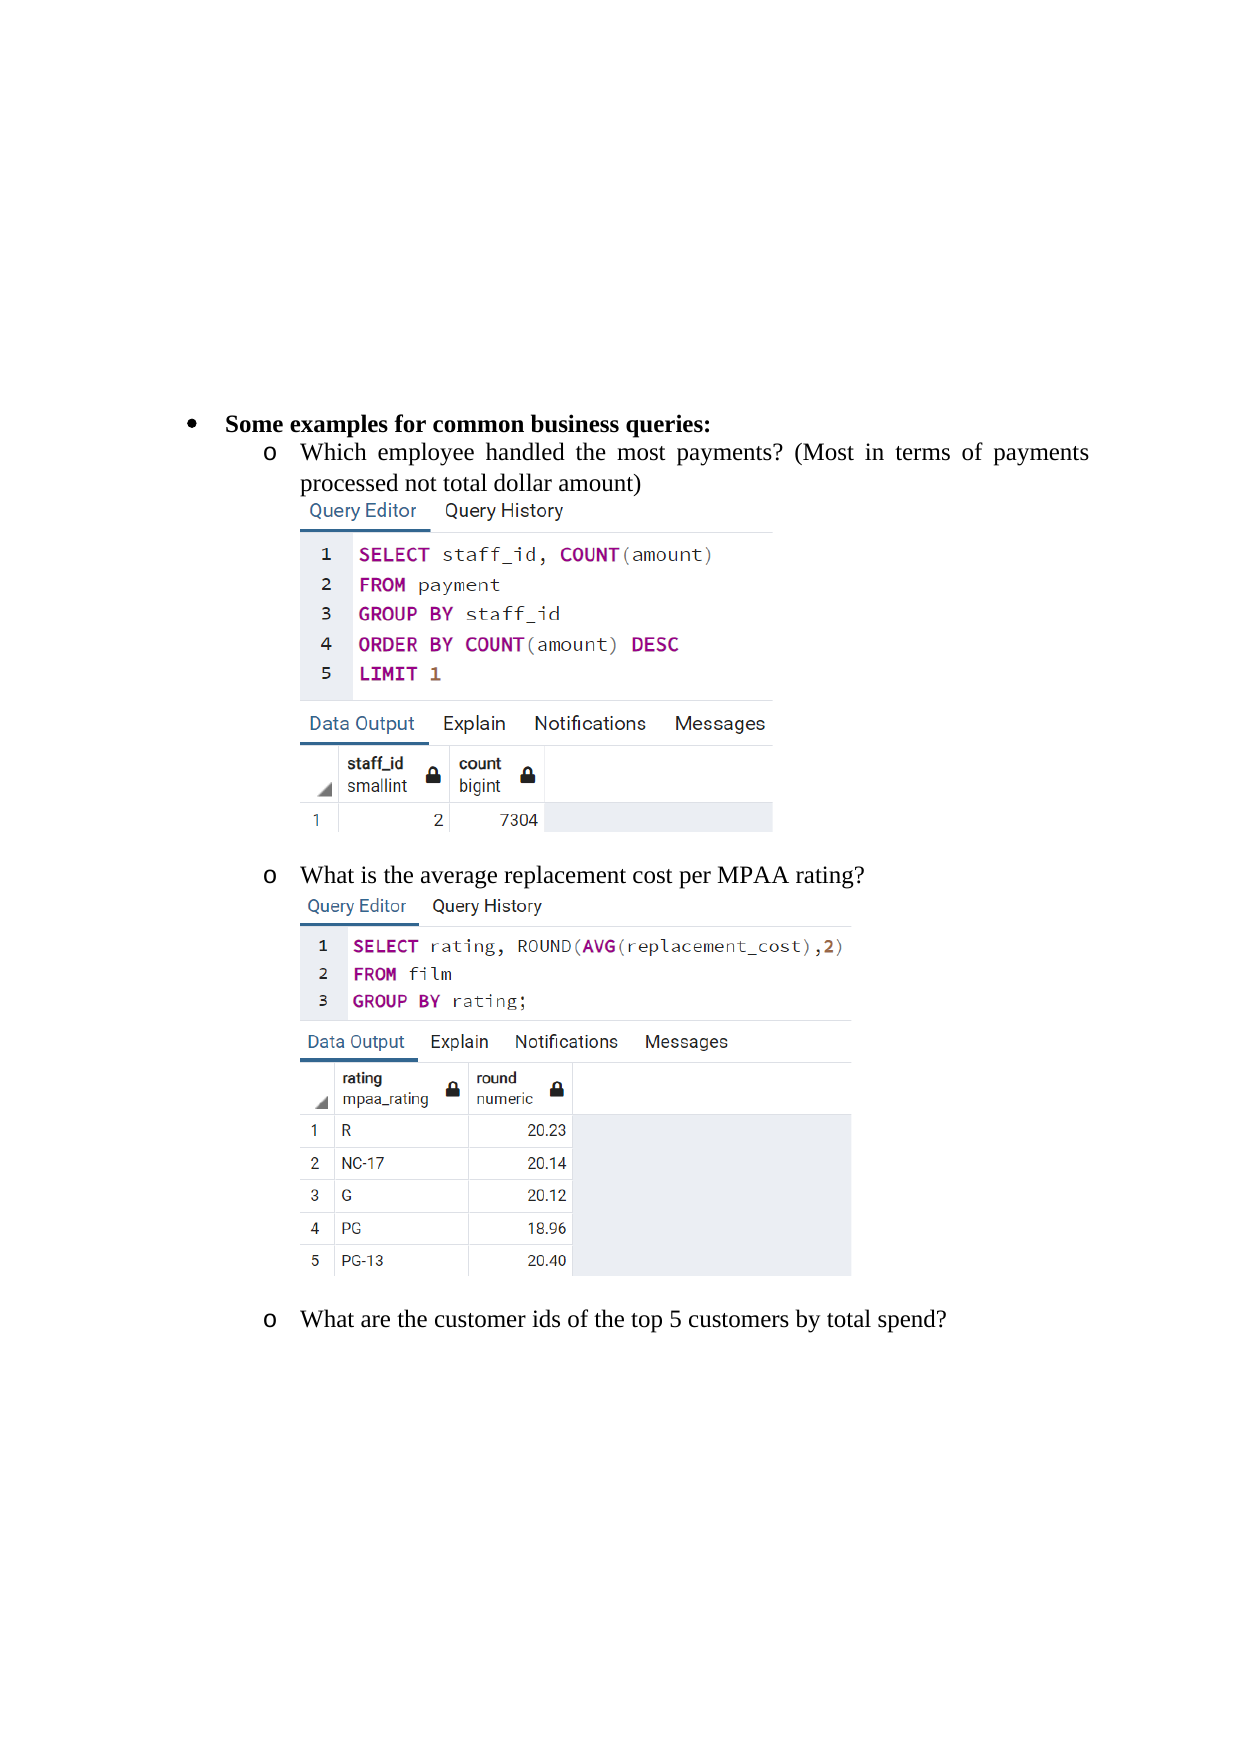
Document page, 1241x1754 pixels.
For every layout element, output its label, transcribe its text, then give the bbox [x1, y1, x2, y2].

list Which employee handled the most payments? (Most in terms of payments processed not total dollar amount) [262, 437, 1090, 497]
list What are the customer ids of the top 5 customers by total spend? [262, 1304, 1090, 1335]
list What is the average replacement cost per MPAA rating? [262, 860, 1090, 891]
list Some examples for common business queries: [187, 409, 1090, 437]
picture [300, 890, 852, 1276]
picture [300, 497, 773, 832]
